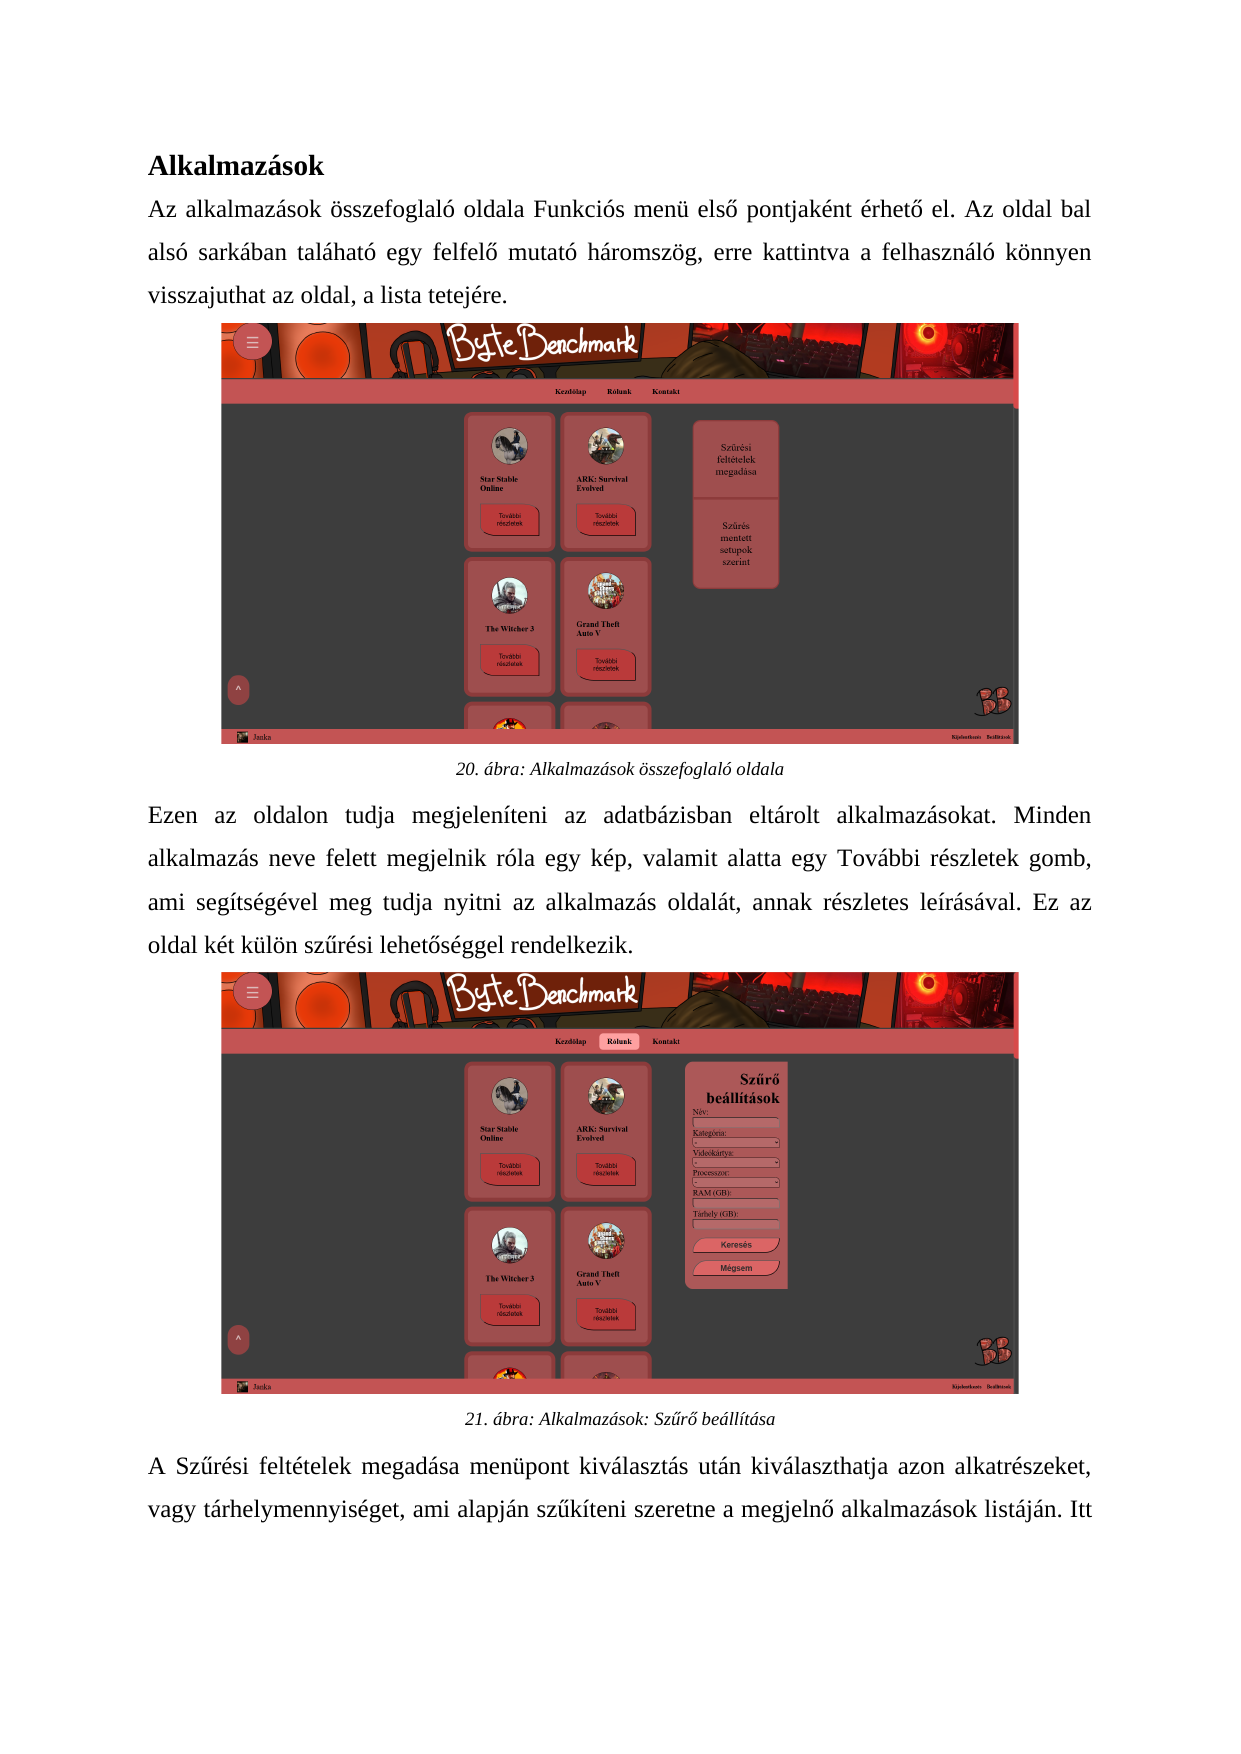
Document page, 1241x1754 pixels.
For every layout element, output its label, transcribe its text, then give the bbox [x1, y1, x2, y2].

subtitle Alkalmazások [148, 148, 1093, 181]
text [148, 1451, 1093, 1523]
picture [221, 323, 1019, 744]
picture [221, 972, 1019, 1394]
text 20. ábra: Alkalmazások összefoglaló oldala [148, 758, 1093, 779]
text Ezen az oldalon tudja megjeleníteni az adatbázisban eltárolt alkalmazásokat. Minden alkalmazás neve felett megjelnik róla egy kép, valamit alatta egy További részletek gomb, ami segítségével meg tudja nyitni az alkalmazás oldalát, annak részletes leírásával. Ez az oldal két külön szűrési lehetőséggel rendelkezik. [148, 800, 1093, 958]
text Az alkalmazások összefoglaló oldala Funkciós menü első pontjaként érhető el. Az oldal bal alsó sarkában taláható egy felfelő mutató háromszög, erre kattintva a felhasználó könnyen visszajuthat az oldal, a lista tetejére. [148, 194, 1093, 309]
